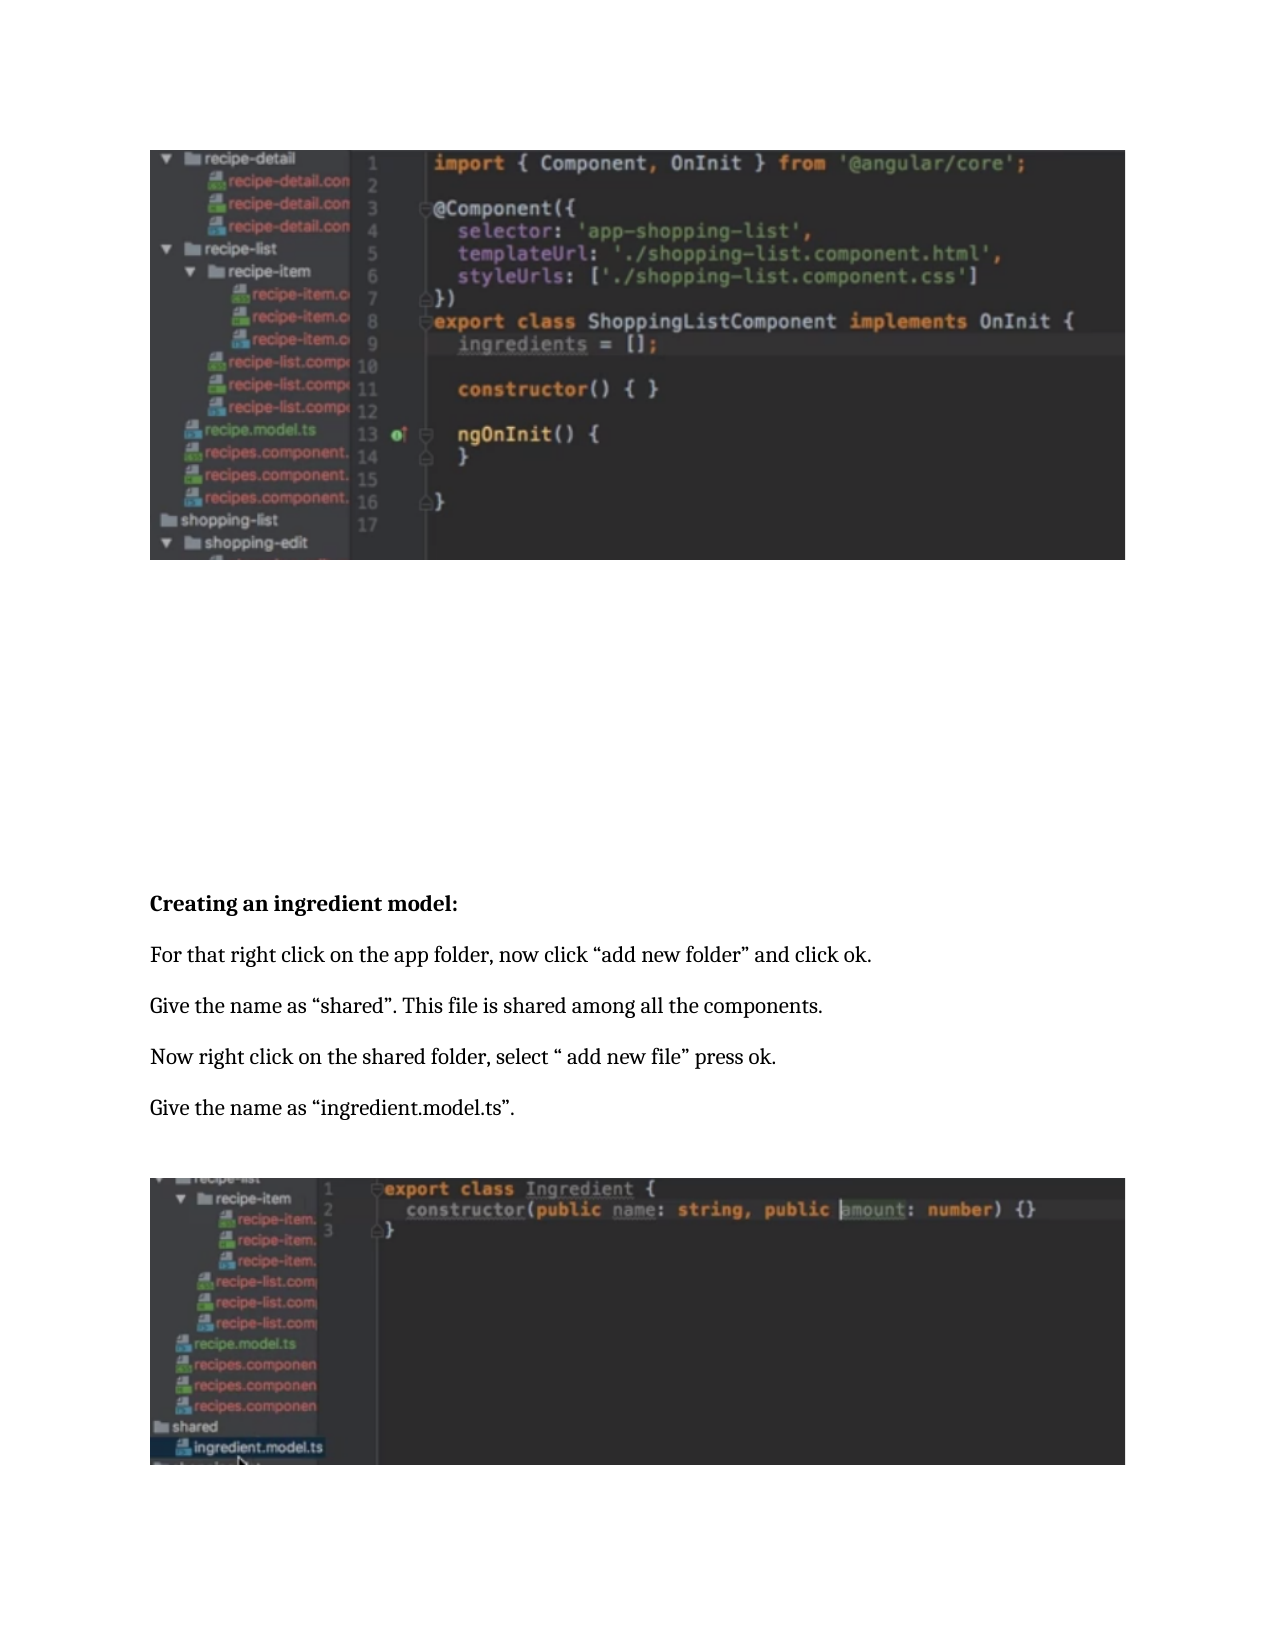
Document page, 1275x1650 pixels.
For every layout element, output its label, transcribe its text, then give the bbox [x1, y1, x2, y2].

text Give the name as “shared”. This file is shared among all the components. [150, 993, 1125, 1019]
picture [150, 1178, 1125, 1465]
text For that right click on the app folder, now click “add new folder” and click ok. [150, 942, 1125, 968]
text Give the name as “ingredient.model.ts”. [150, 1095, 1125, 1121]
text Creating an ingredient model: [150, 891, 1125, 917]
picture [150, 150, 1125, 560]
text Now right click on the shared folder, select “ add new file” press ok. [150, 1044, 1125, 1070]
